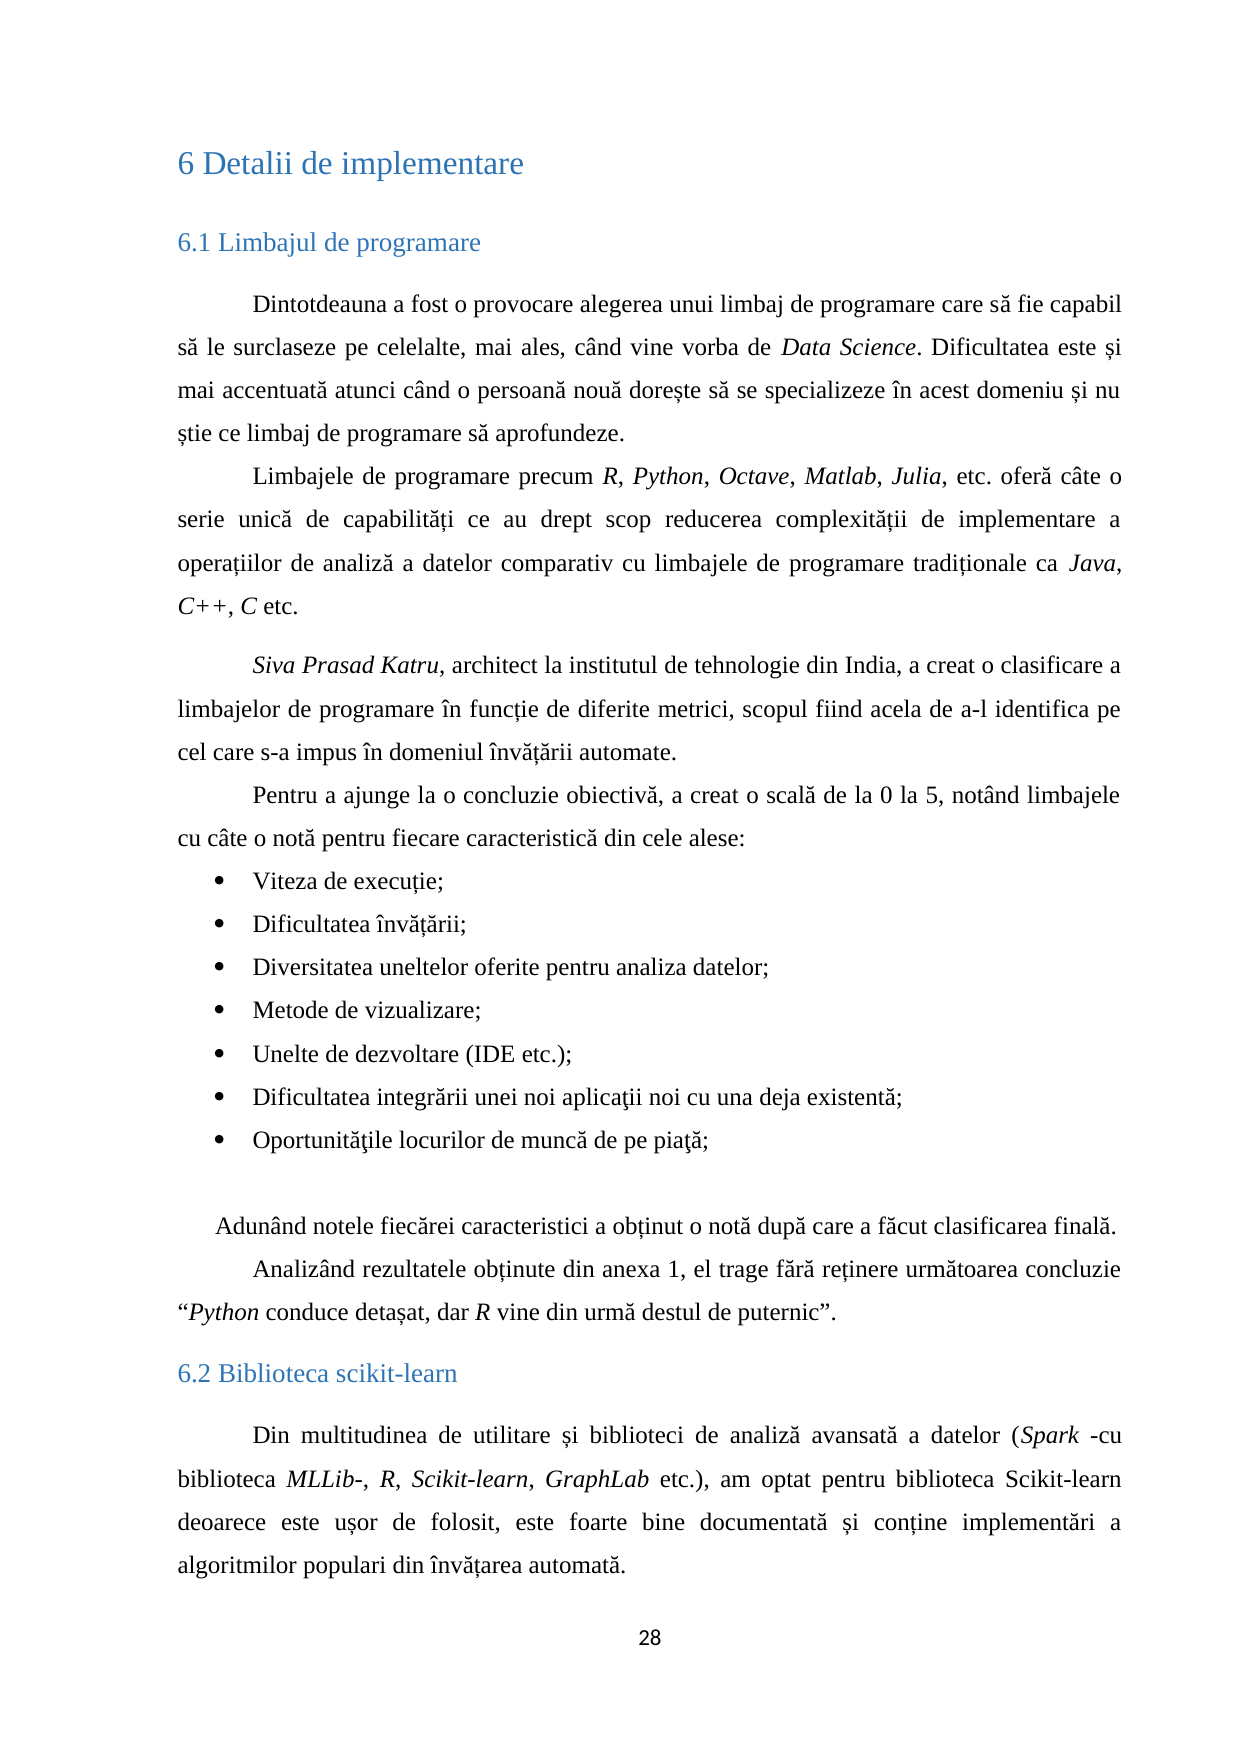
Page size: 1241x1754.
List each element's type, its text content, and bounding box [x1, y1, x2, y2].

list Diversitatea uneltelor oferite pentru analiza datelor; [215, 952, 1122, 981]
text Dintotdeauna a fost o provocare alegerea unui limbaj de programare care să fie capabil să le surclaseze pe celelalte, mai ales, când vine vorba de Data Science. Dificultatea este și mai accentuată atunci când o persoană nouă dorește să se specializeze în acest domeniu și nu știe ce limbaj de programare să aprofundeze. [177, 289, 1122, 447]
text Limbajele de programare precum R, Python, Octave, Matlab, Julia, etc. oferă câte o serie unică de capabilități ce au drept scop reducerea complexității de implementare a operațiilor de analiză a datelor comparativ cu limbajele de programare tradiționale ca Java, C++, C etc. [177, 461, 1122, 619]
text Analizând rezultatele obținute din anexa 1, el trage fără reținere următoarea concluzie “Python conduce detașat, dar R vine din urmă destul de puternic”. [177, 1254, 1122, 1326]
text Siva Prasad Katru, architect la institutul de tehnologie din India, a creat o clasificare a limbajelor de programare în funcție de diferite metrici, scopul fiind acela de a-l identifica pe cel care s-a impus în domeniul învățării automate. [177, 651, 1122, 766]
list Unelte de dezvoltare (IDE etc.); [215, 1039, 1122, 1067]
list Oportunităţile locurilor de muncă de pe piaţă; [215, 1125, 1122, 1154]
subtitle 6 Detalii de implementare [177, 143, 1122, 181]
text Pentru a ajunge la o concluzie obiectivă, a creat o scală de la 0 la 5, notând limbajele cu câte o notă pentru fiecare caracteristică din cele alese: [177, 780, 1122, 852]
list Dificultatea integrării unei noi aplicaţii noi cu una deja existentă; [215, 1082, 1122, 1111]
subtitle 6.2 Biblioteca scikit-learn [177, 1357, 1122, 1388]
text Din multitudinea de utilitare și biblioteci de analiză avansată a datelor (Spark -cu biblioteca MLLib-, R, Scikit-learn, GraphLab etc.), am optat pentru biblioteca Scikit-learn deoarece este ușor de folosit, este foarte bine documentată și conține implementări a algoritmilor populari din învățarea automată. [177, 1421, 1122, 1579]
list Dificultatea învățării; [215, 909, 1122, 938]
text Adunând notele fiecărei caracteristici a obținut o notă după care a făcut clasificarea finală. [177, 1211, 1122, 1240]
list Viteza de execuție; [215, 866, 1122, 895]
list Metode de vizualizare; [215, 996, 1122, 1024]
subtitle 6.1 Limbajul de programare [177, 226, 1122, 257]
